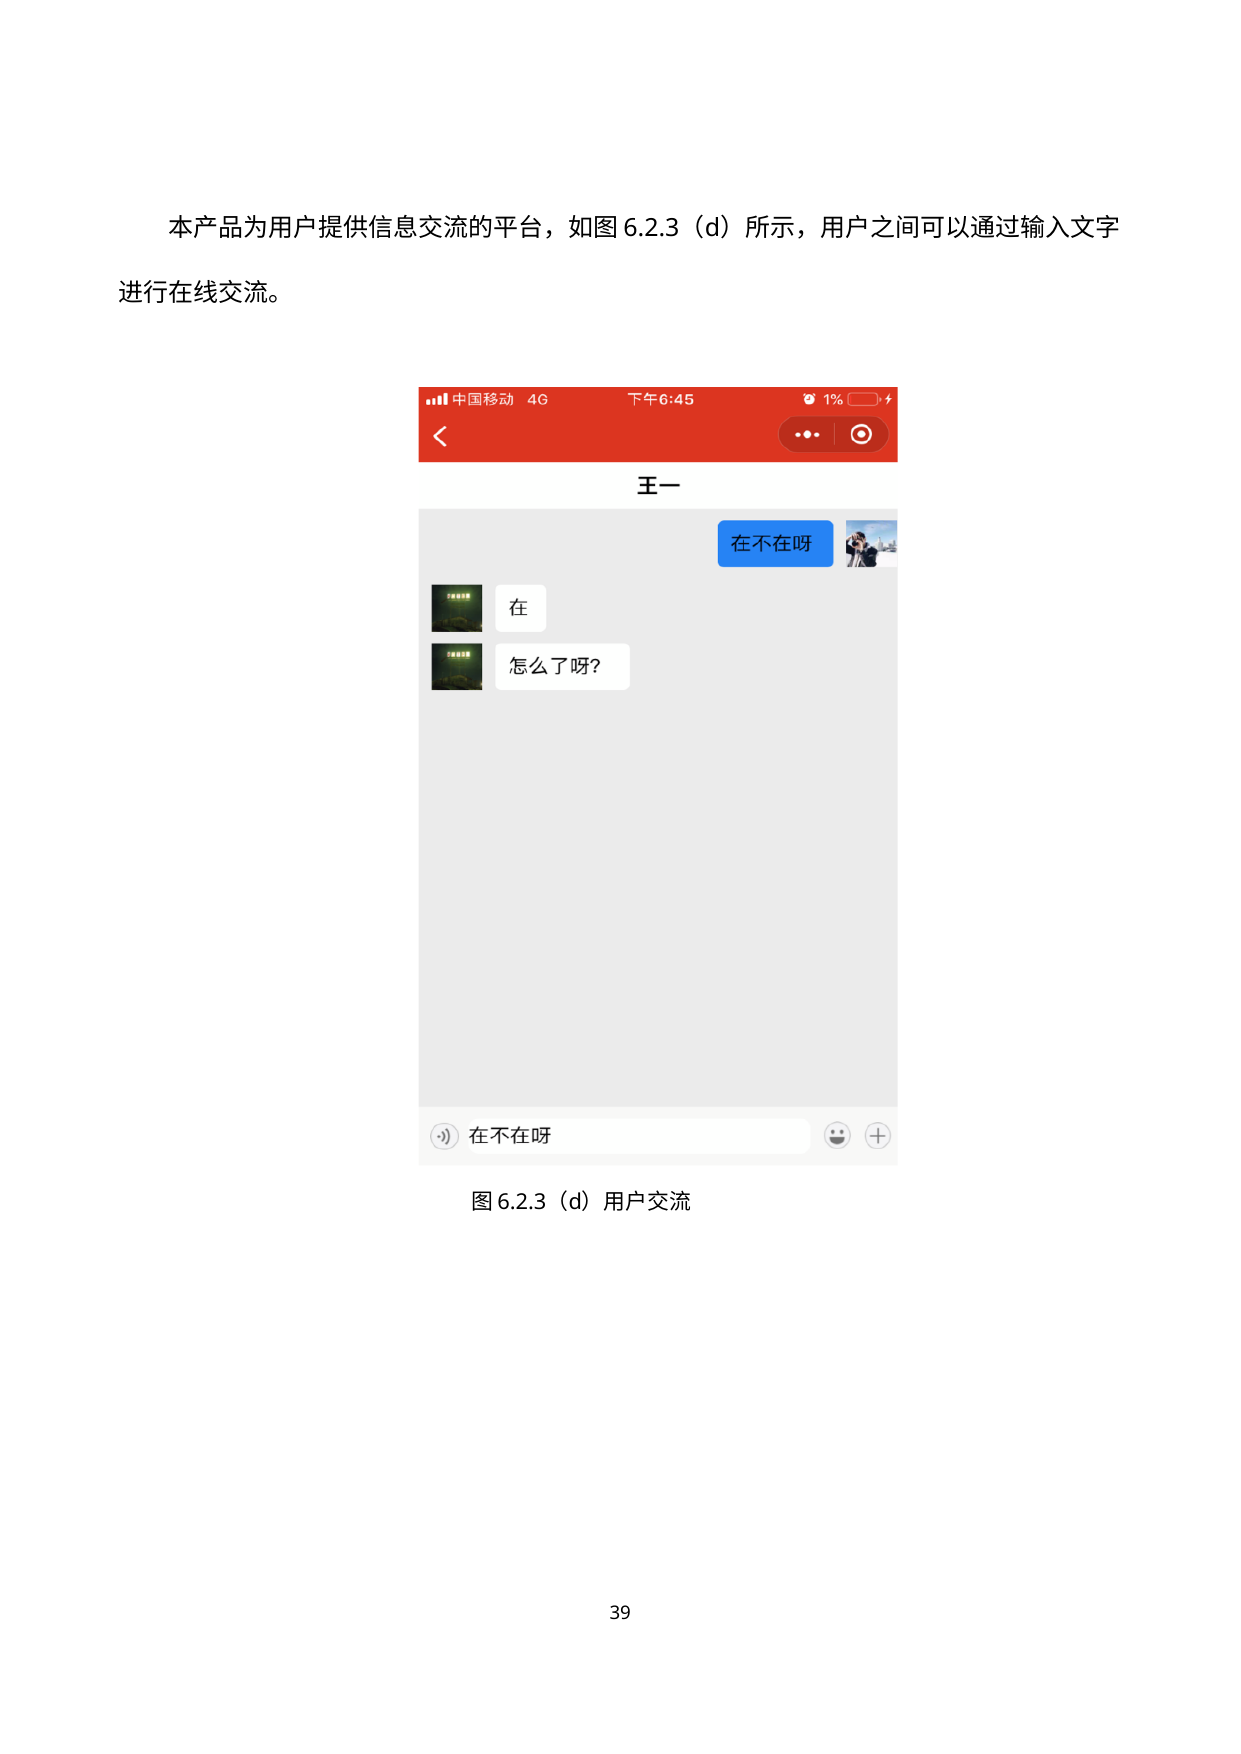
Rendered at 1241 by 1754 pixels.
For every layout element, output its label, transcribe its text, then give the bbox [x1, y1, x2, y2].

text 图6.2.3（d）用户交流 [118, 1184, 1122, 1216]
picture [418, 387, 898, 1166]
text 本产品为用户提供信息交流的平台，如图6.2.3（d）所示，用户之间可以通过输入文字进行在线交流。 [118, 193, 1122, 323]
